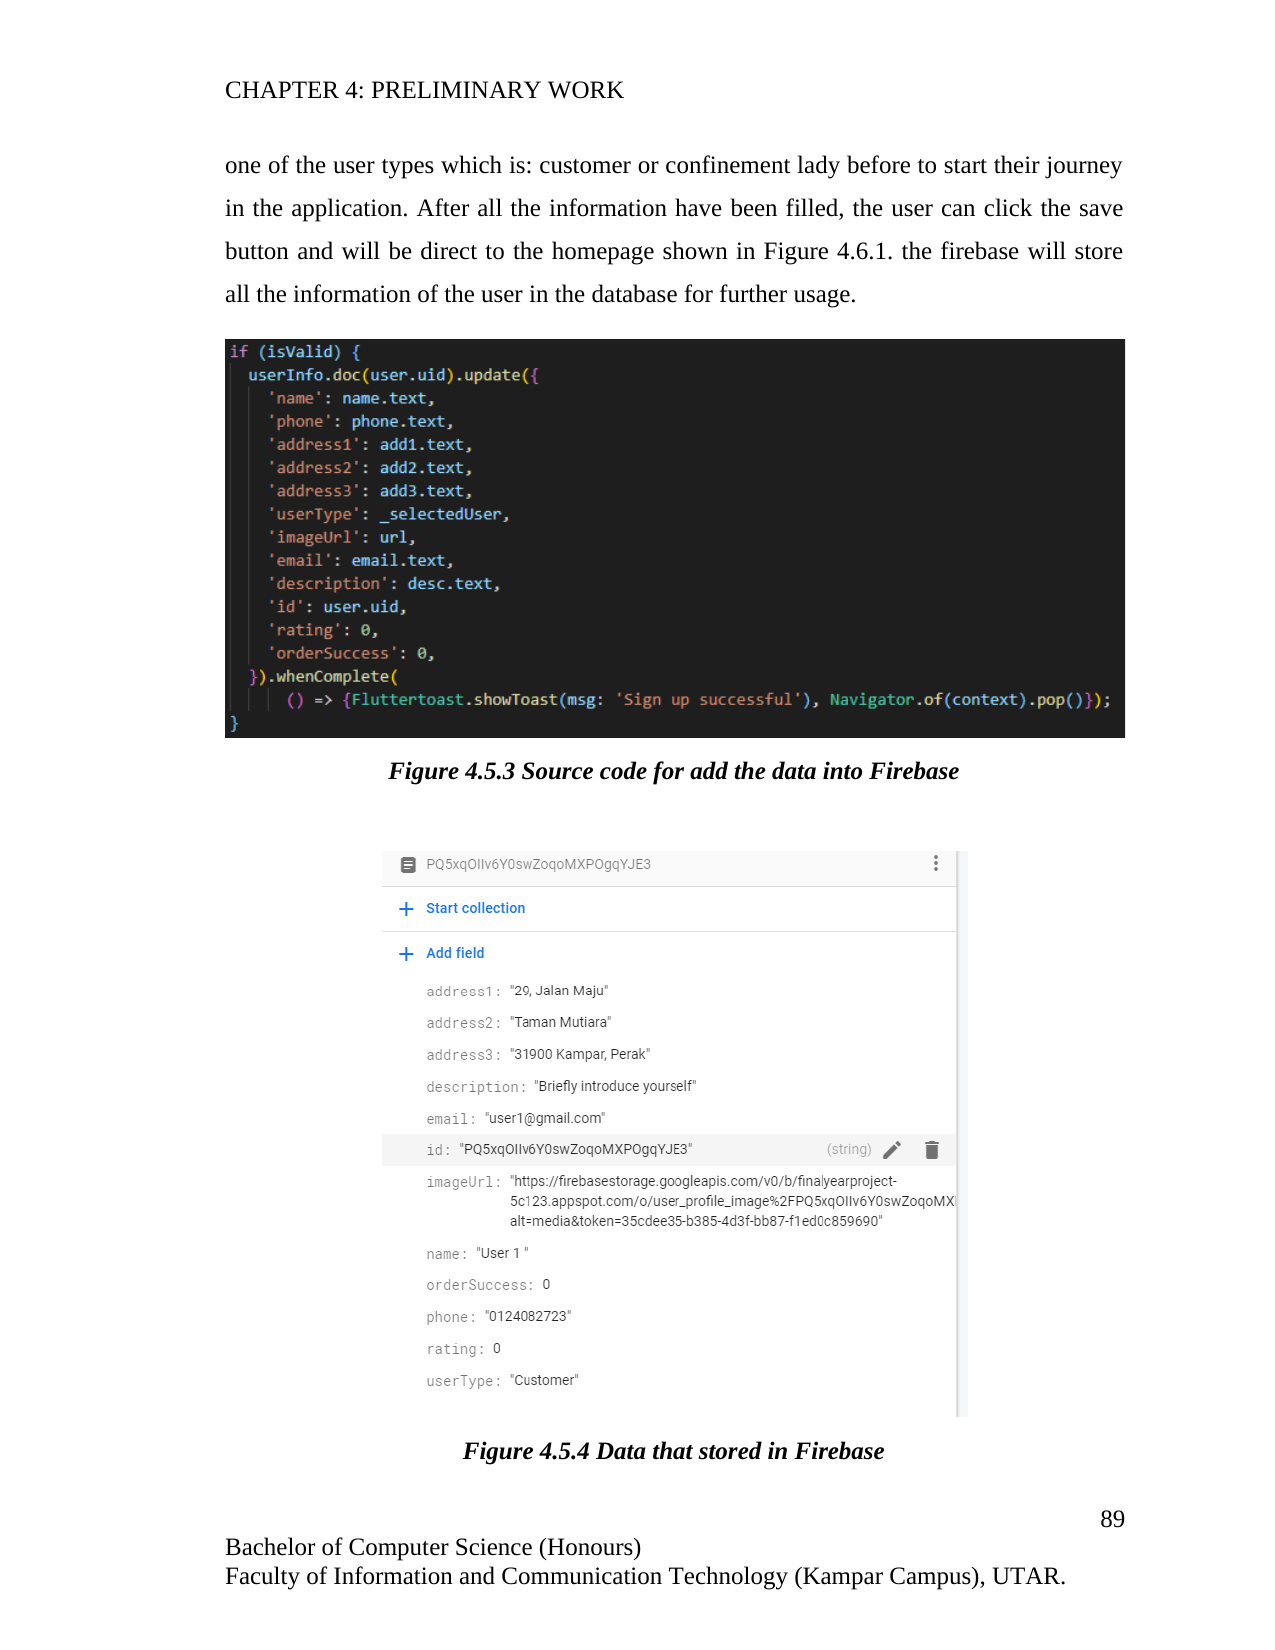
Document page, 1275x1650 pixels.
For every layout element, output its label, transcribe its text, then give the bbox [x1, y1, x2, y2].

text Figure 4.5.3 Source code for add the data into Firebase [225, 756, 1125, 785]
text Figure 4.5.4 Data that stored in Firebase [225, 1436, 1125, 1464]
picture [225, 339, 1125, 738]
picture [382, 851, 968, 1417]
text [225, 150, 1125, 308]
